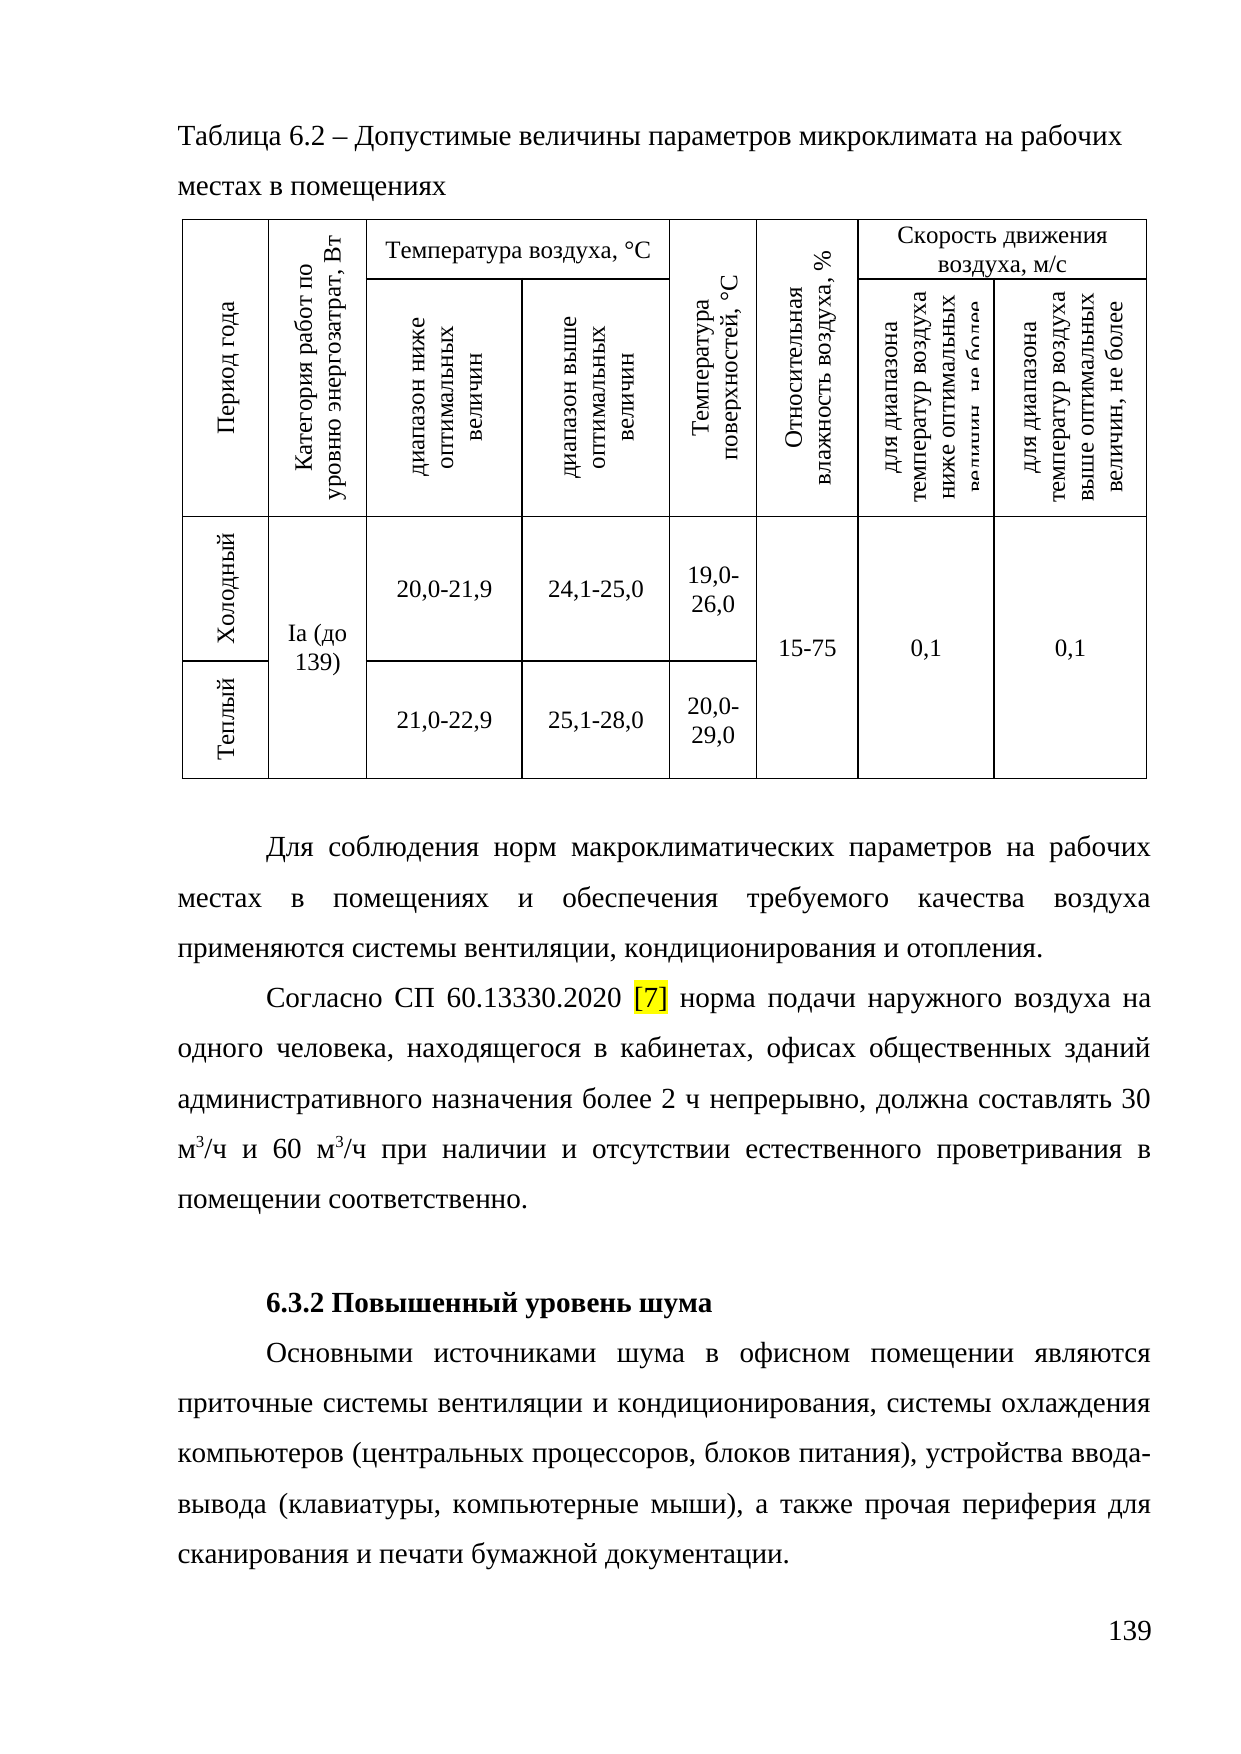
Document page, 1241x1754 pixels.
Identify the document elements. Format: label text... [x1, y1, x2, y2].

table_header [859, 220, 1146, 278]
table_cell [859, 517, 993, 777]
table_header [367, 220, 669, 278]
text Для соблюдения норм макроклиматических параметров на рабочих местах в помещениях и обеспечения требуемого качества воздуха применяются системы вентиляции, кондиционирования и отопления. [177, 829, 1152, 963]
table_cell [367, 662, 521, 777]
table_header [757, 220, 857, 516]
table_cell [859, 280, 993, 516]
text Согласно СП 60.13330.2020 [7] норма подачи наружного воздуха на одного человека, находящегося в кабинетах, офисах общественных зданий административного назначения более 2 ч непрерывно, должна составлять 30 м3/ч и 60 м3/ч при наличии и отсутствии естественного проветривания в помещении соответственно. [177, 980, 1152, 1215]
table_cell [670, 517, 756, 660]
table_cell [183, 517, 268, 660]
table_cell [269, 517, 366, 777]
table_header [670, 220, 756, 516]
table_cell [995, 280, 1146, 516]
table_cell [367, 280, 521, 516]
text Основными источниками шума в офисном помещении являются приточные системы вентиляции и кондиционирования, системы охлаждения компьютеров (центральных процессоров, блоков питания), устройства ввода-вывода (клавиатуры, компьютерные мыши), а также прочая периферия для сканирования и печати бумажной документации. [177, 1335, 1152, 1570]
subtitle 6.3.2 Повышенный уровень шума [177, 1285, 1152, 1318]
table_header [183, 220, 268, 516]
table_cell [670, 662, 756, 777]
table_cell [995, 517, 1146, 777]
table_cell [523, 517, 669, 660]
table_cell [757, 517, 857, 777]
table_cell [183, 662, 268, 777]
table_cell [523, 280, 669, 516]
text Таблица 6.2 – Допустимые величины параметров микроклимата на рабочих местах в помещениях [177, 118, 1152, 202]
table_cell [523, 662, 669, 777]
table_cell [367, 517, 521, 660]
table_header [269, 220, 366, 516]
